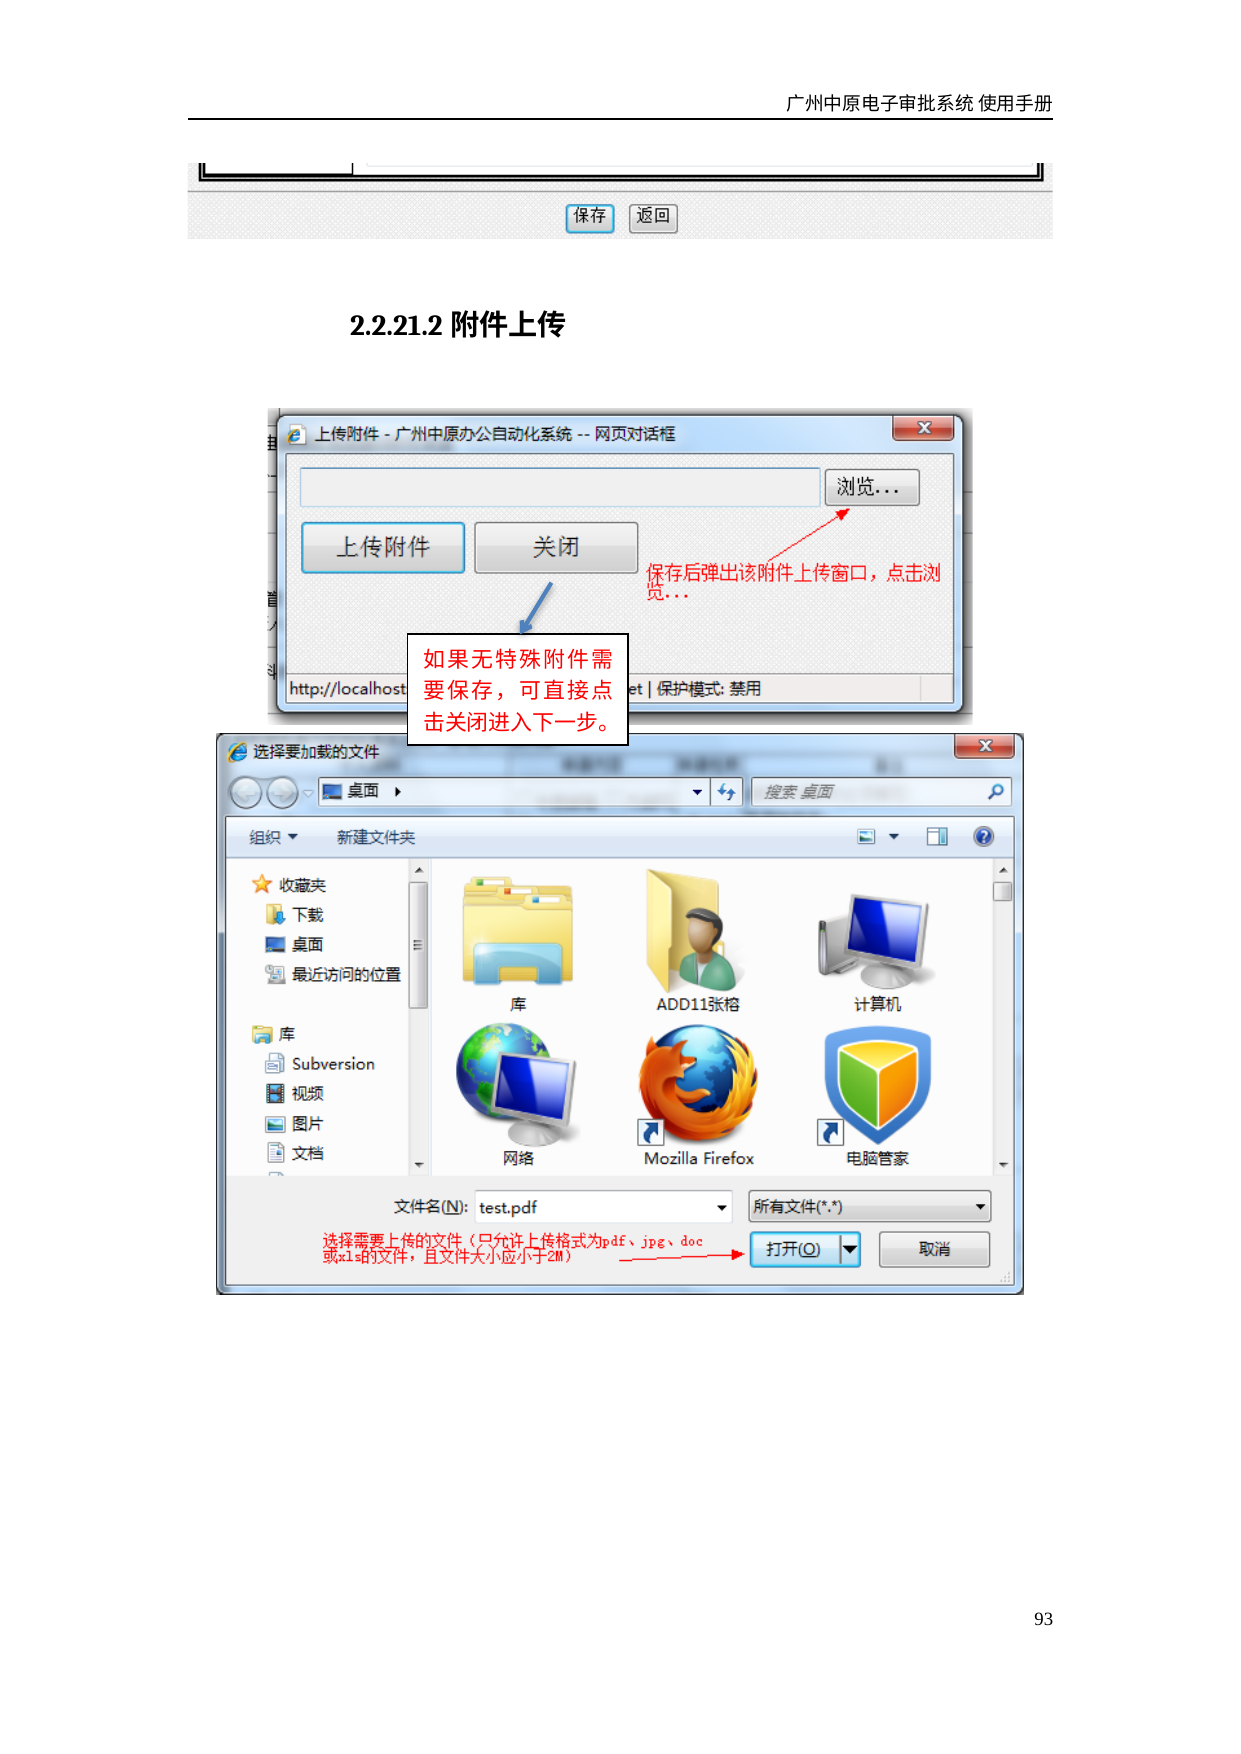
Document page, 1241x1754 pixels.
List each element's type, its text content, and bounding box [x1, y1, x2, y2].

subtitle 附件上传 [350, 290, 1053, 355]
picture [267, 408, 973, 725]
picture [187, 163, 1053, 239]
picture [216, 733, 1024, 1295]
